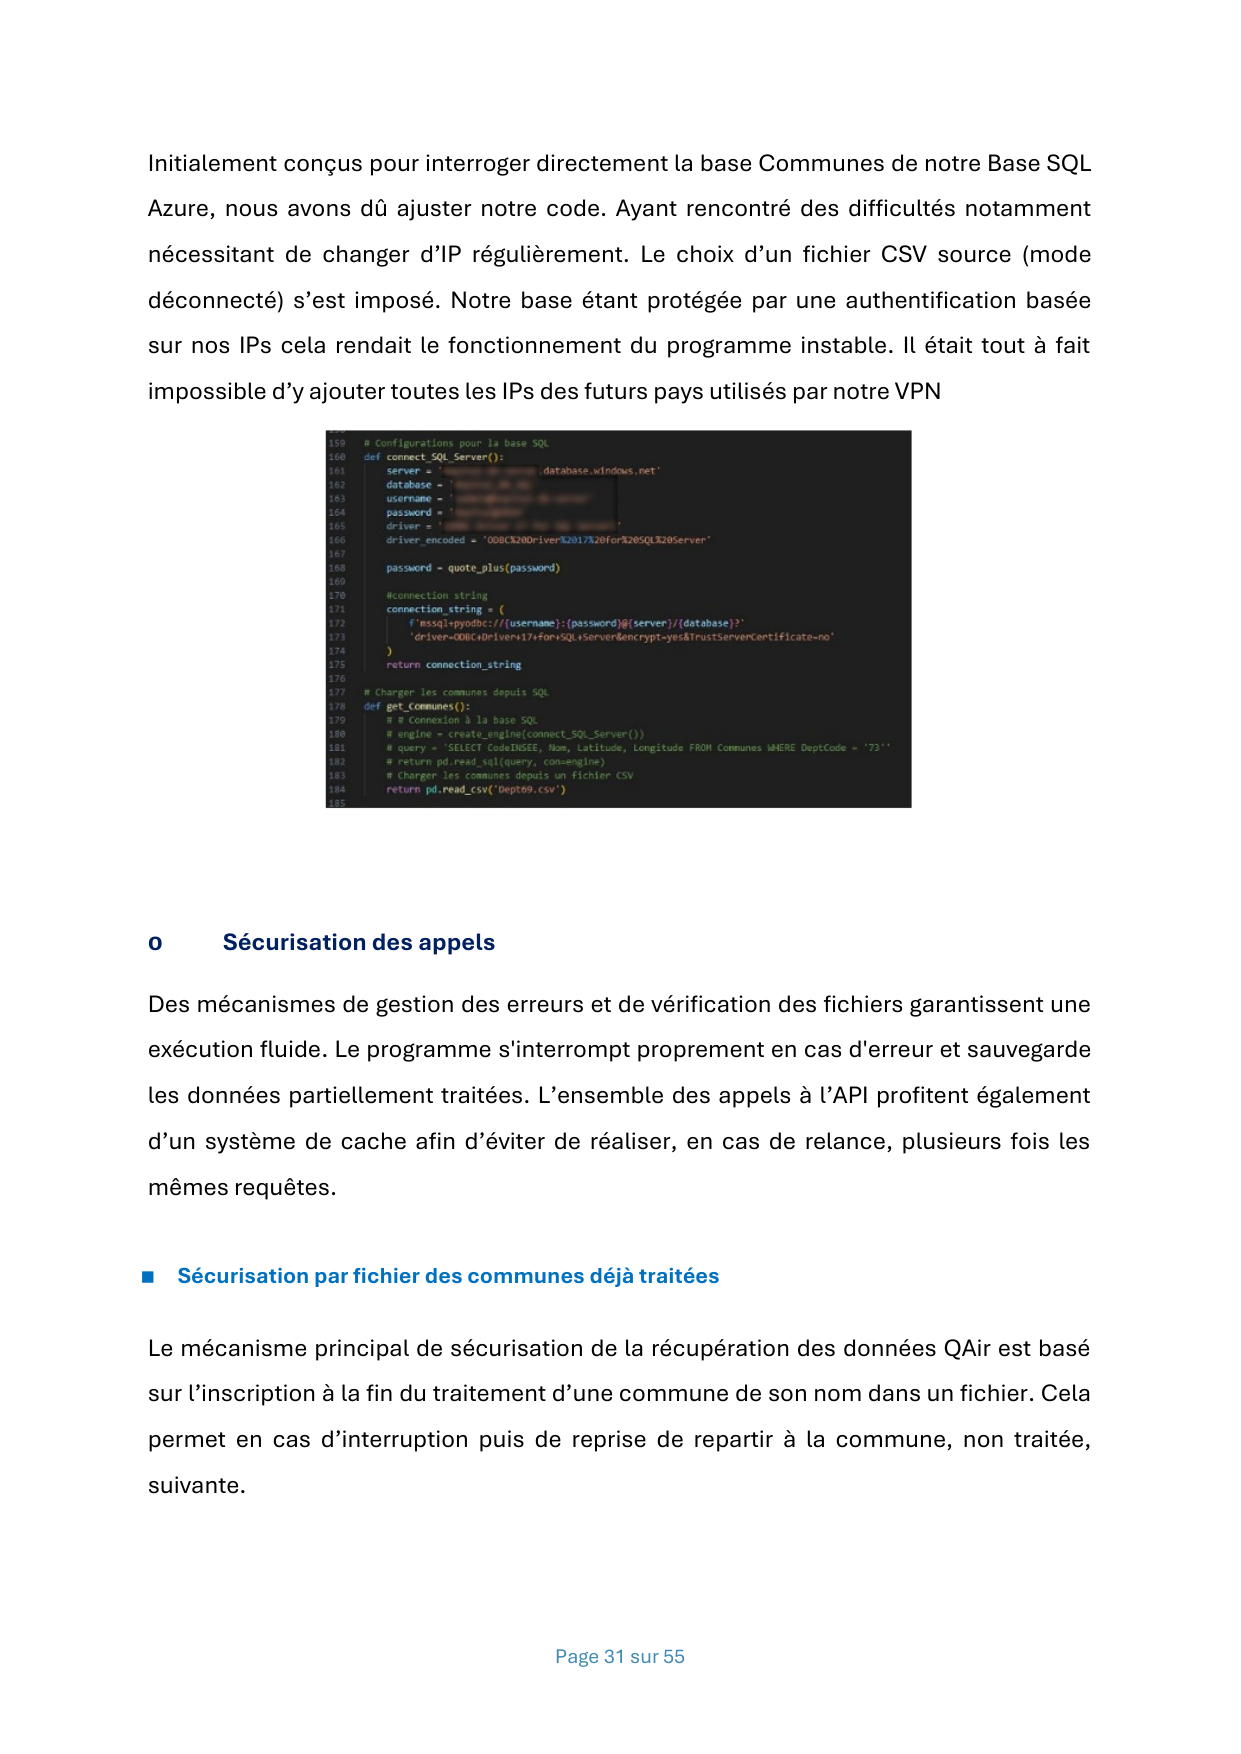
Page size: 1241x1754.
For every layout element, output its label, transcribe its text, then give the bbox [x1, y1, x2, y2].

picture [320, 422, 920, 814]
text Le mécanisme principal de sécurisation de la récupération des données QAir est basé sur l’inscription à la fin du traitement d’une commune de son nom dans un fichier. Cela permet en cas d’interruption puis de reprise de repartir à la commune, non traitée, suivante. [148, 1332, 1093, 1500]
text Des mécanismes de gestion des erreurs et de vérification des fichiers garantissent une exécution fluide. Le programme s'interrompt proprement en cas d'erreur et sauvegarde les données partiellement traitées. L’ensemble des appels à l’API profitent également d’un système de cache afin d’éviter de réaliser, en cas de relance, plusieurs fois les mêmes requêtes. [148, 988, 1093, 1202]
list Sécurisation des appels [148, 927, 1093, 958]
list Sécurisation par fichier des communes déjà traitées [140, 1249, 1093, 1296]
text Initialement conçus pour interroger directement la base Communes de notre Base SQL Azure, nous avons dû ajuster notre code. Ayant rencontré des difficultés notamment nécessitant de changer d’IP régulièrement. Le choix d’un fichier CSV source (mode déconnecté) s’est imposé. Notre base étant protégée par une authentification basée sur nos IPs cela rendait le fonctionnement du programme instable. Il était tout à fait impossible d’y ajouter toutes les IPs des futurs pays utilisés par notre VPN [148, 148, 1093, 407]
